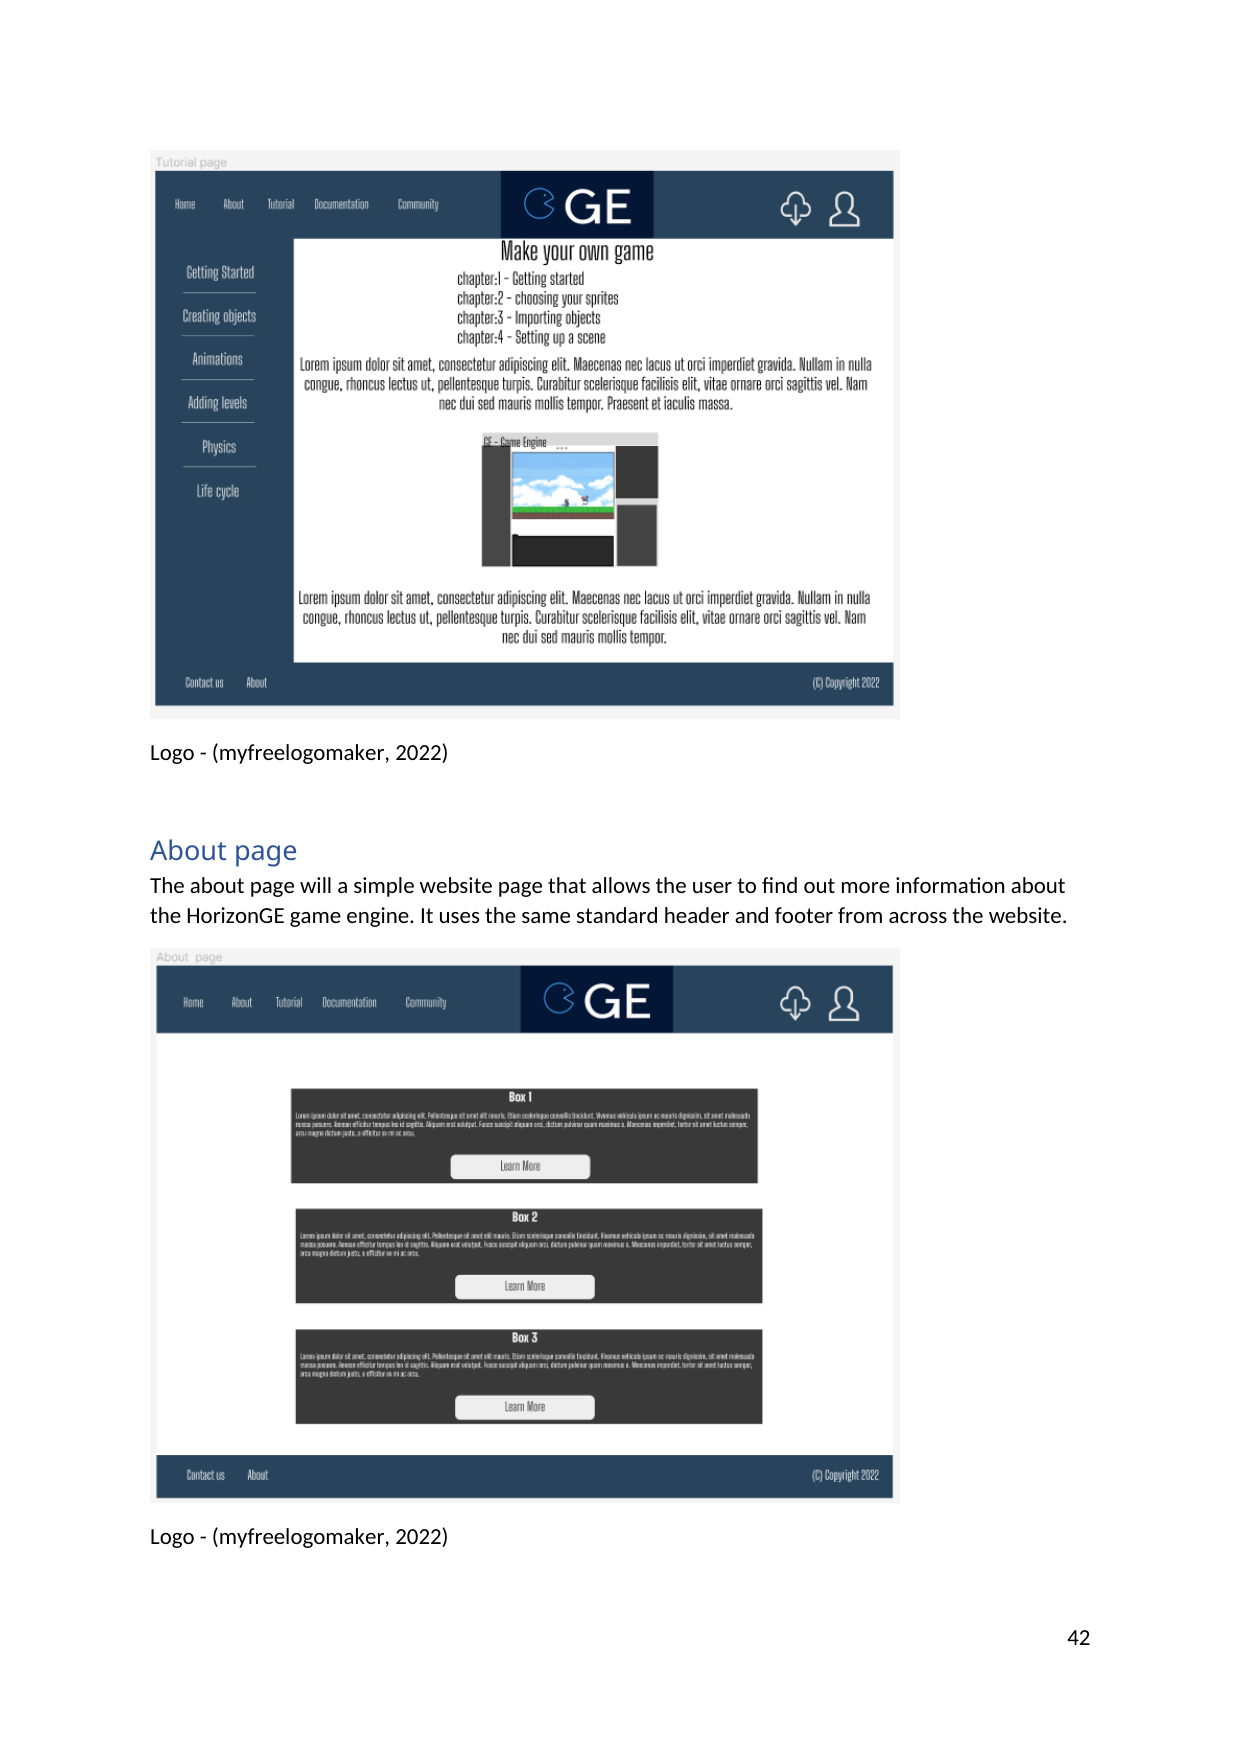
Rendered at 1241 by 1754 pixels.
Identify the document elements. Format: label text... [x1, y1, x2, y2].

subtitle About page [150, 831, 1090, 868]
text The about page will a simple website page that allows the user to find out more information about the HorizonGE game engine. It uses the same standard header and footer from across the website. [150, 871, 1090, 929]
picture [150, 150, 901, 719]
picture [150, 948, 901, 1503]
text Logo - (myfreelogomaker, 2022) [150, 1522, 1090, 1550]
text Logo - (myfreelogomaker, 2022) [150, 738, 1090, 766]
